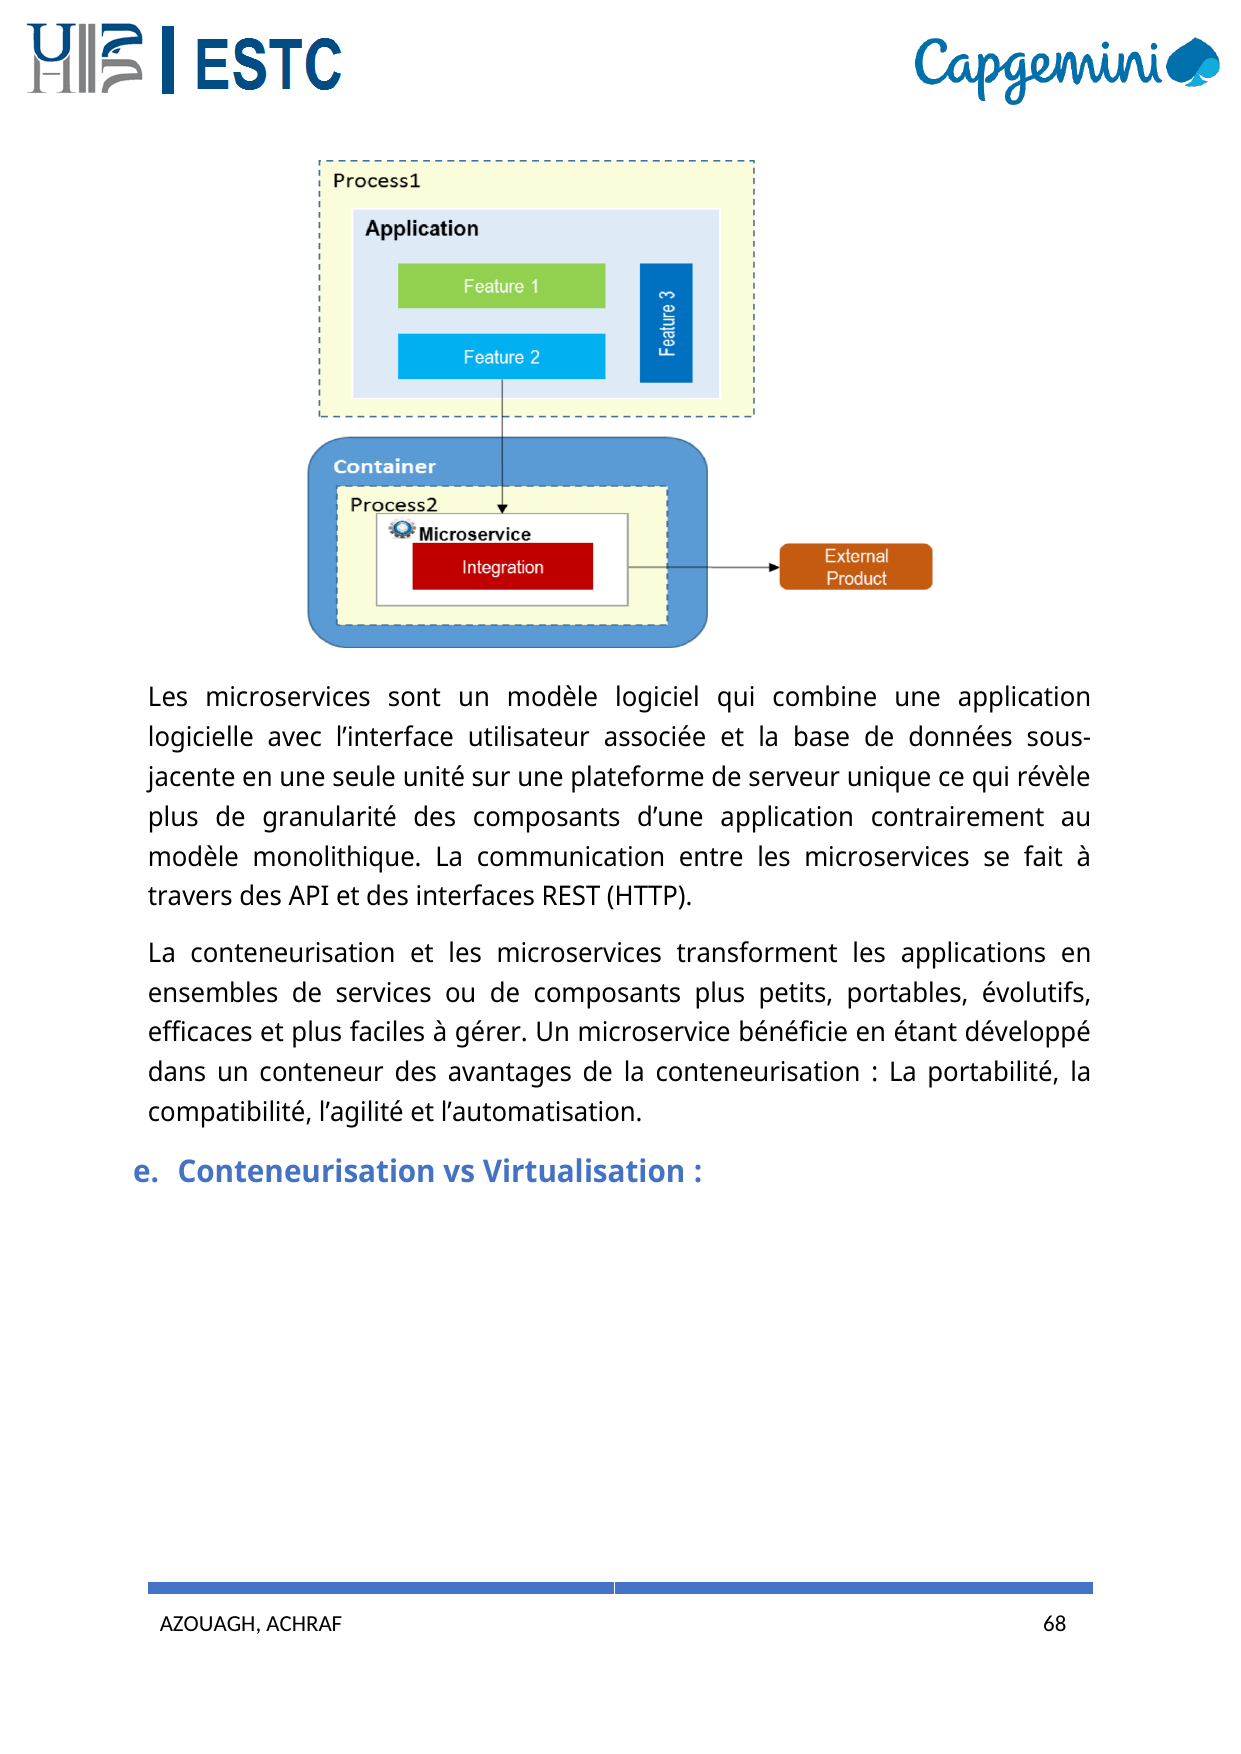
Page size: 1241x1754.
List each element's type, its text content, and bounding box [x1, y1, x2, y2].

text La conteneurisation et les microservices transforment les applications en ensembles de services ou de composants plus petits, portables, évolutifs, efficaces et plus faciles à gérer. Un microservice bénéficie en étant développé dans un conteneur des avantages de la conteneurisation : La portabilité, la compatibilité, l’agilité et l’automatisation. [148, 933, 1093, 1129]
subtitle Conteneurisation vs Virtualisation : [133, 1149, 1093, 1192]
picture [21, 16, 351, 112]
text Les microservices sont un modèle logiciel qui combine une application logicielle avec l’interface utilisateur associée et la base de données sous-jacente en une seule unité sur une plateforme de serveur unique ce qui révèle plus de granularité des composants d’une application contrairement au modèle monolithique. La communication entre les microservices se fait à travers des API et des interfaces REST (HTTP). [148, 678, 1093, 914]
picture [298, 148, 942, 659]
picture [915, 37, 1221, 105]
